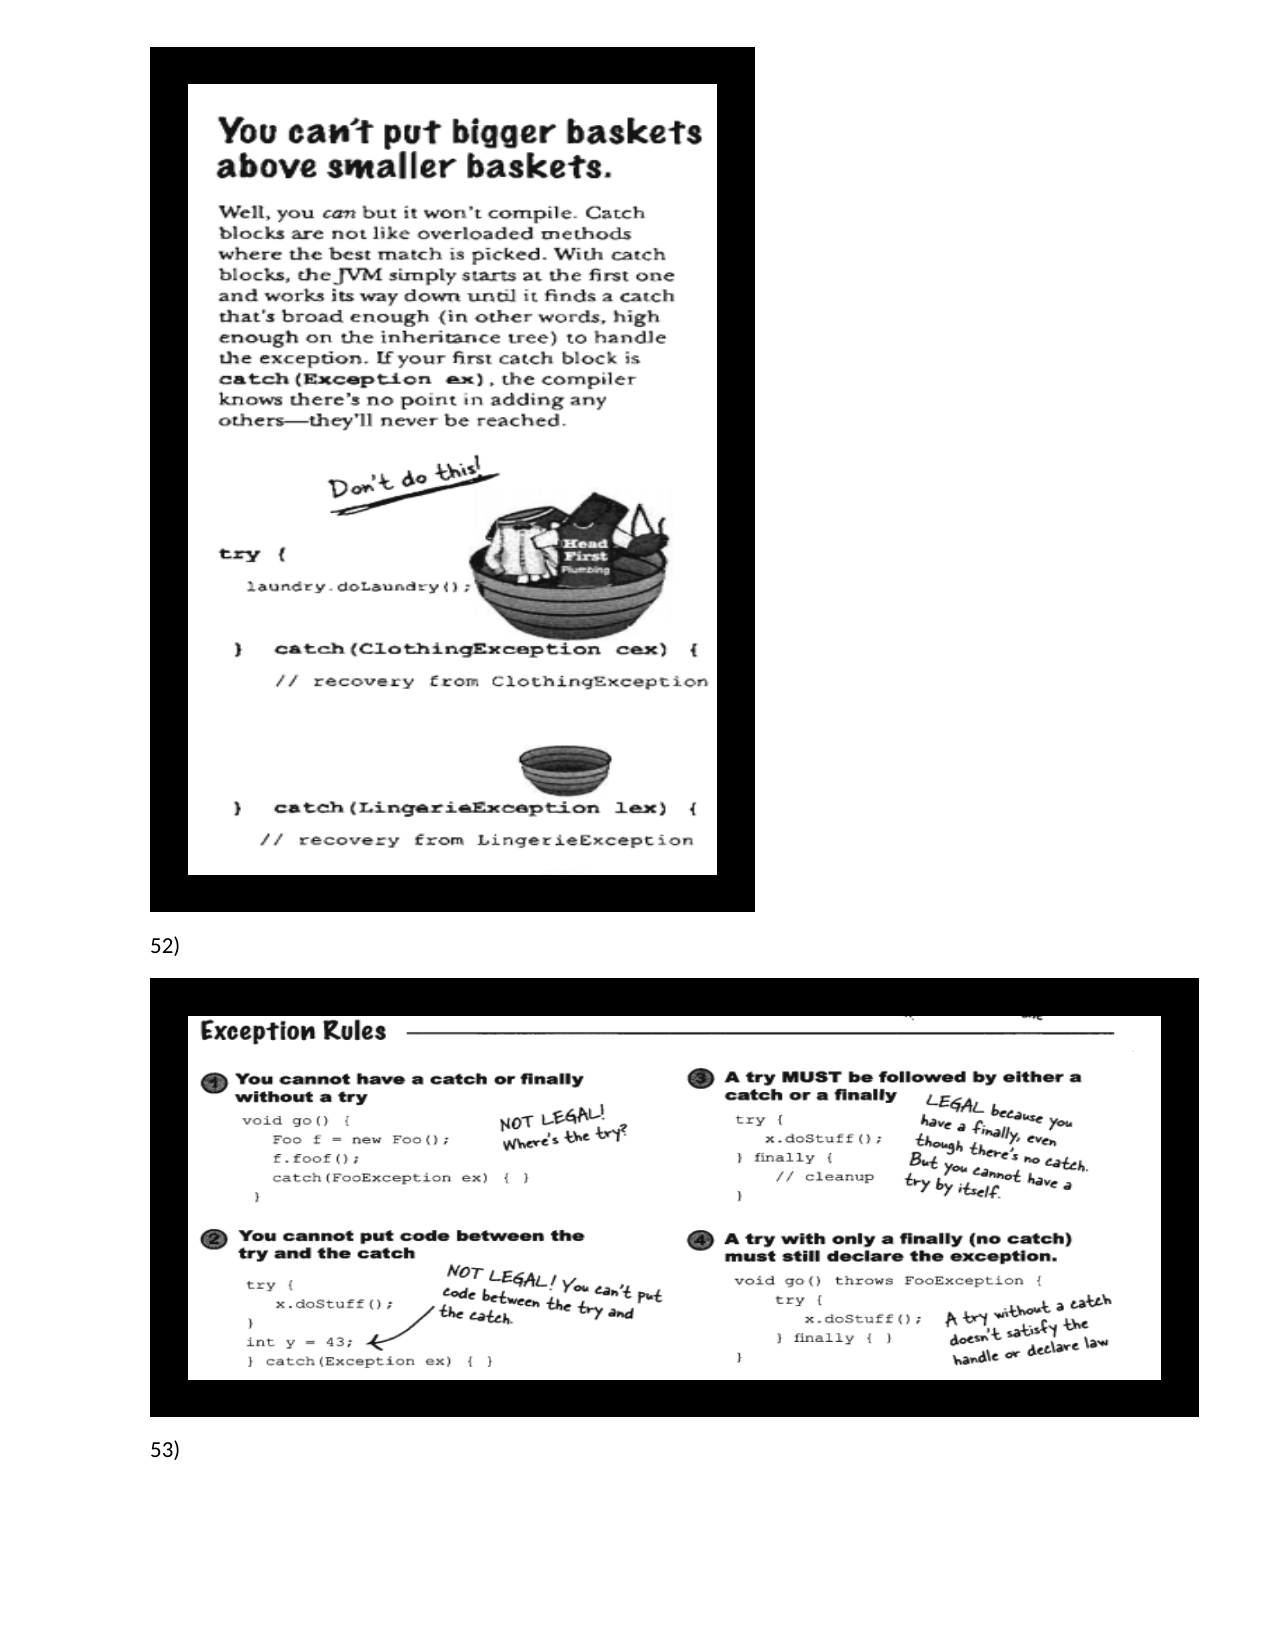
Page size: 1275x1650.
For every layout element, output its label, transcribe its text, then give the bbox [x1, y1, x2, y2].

picture [188, 1016, 1161, 1380]
picture [188, 84, 717, 875]
text 52) [150, 931, 1125, 959]
text 53) [150, 1435, 1125, 1463]
